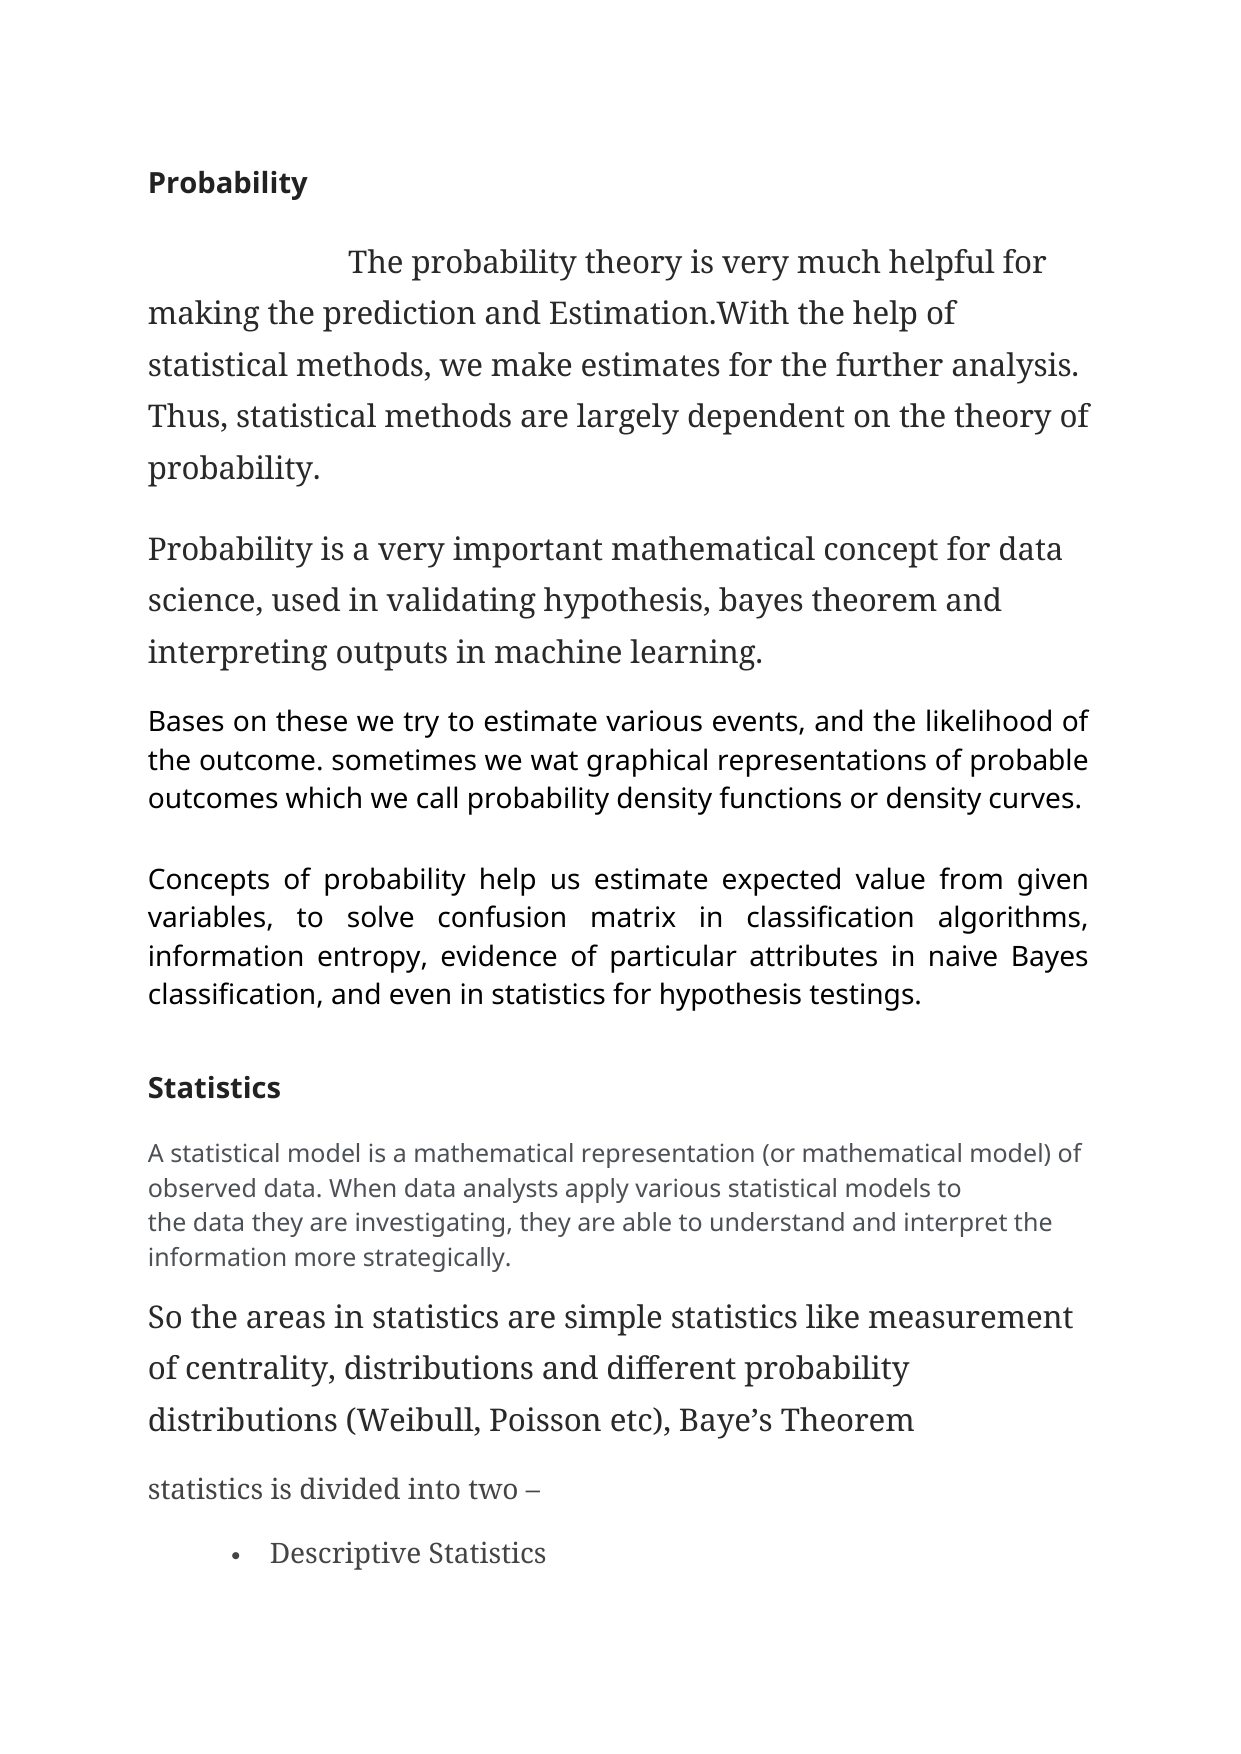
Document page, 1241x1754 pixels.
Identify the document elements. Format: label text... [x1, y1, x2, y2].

text Concepts of probability help us estimate expected value from given variables, to solve confusion matrix in classification algorithms, information entropy, evidence of particular attributes in naive Bayes classification, and even in statistics for hypothesis testings. [148, 859, 1090, 1012]
text statistics is divided into two – [148, 1470, 1090, 1508]
text Probability [148, 150, 1090, 202]
text So the areas in statistics are simple statistics like measurement of centrality, distributions and different probability distributions (Weibull, Poisson etc), Baye’s Theorem [148, 1286, 1090, 1441]
text Bases on these we try to estimate various events, and the likelihood of the outcome. sometimes we wat graphical representations of probable outcomes which we call probability density functions or density curves. [148, 702, 1090, 817]
text The probability theory is very much helpful for making the prediction and Estimation.With the help of statistical methods, we make estimates for the further analysis. Thus, statistical methods are largely dependent on the theory of probability. [148, 407, 1090, 488]
text Probability is a very important mathematical concept for data science, used in validating hypothesis, bayes theorem and interpreting outputs in machine learning. [148, 518, 1090, 672]
text The probability theory is very much helpful for making the prediction and Estimation.With the help of statistical methods, we make estimates for the further analysis. Thus, statistical methods are largely dependent on the theory of probability. [148, 231, 1090, 403]
text A statistical model is a mathematical representation (or mathematical model) of observed data. When data analysts apply various statistical models to the data they are investigating, they are able to understand and interpret the information more strategically. [148, 1136, 1090, 1273]
list Descriptive Statistics [232, 1533, 1090, 1571]
text Statistics [148, 1055, 1090, 1107]
